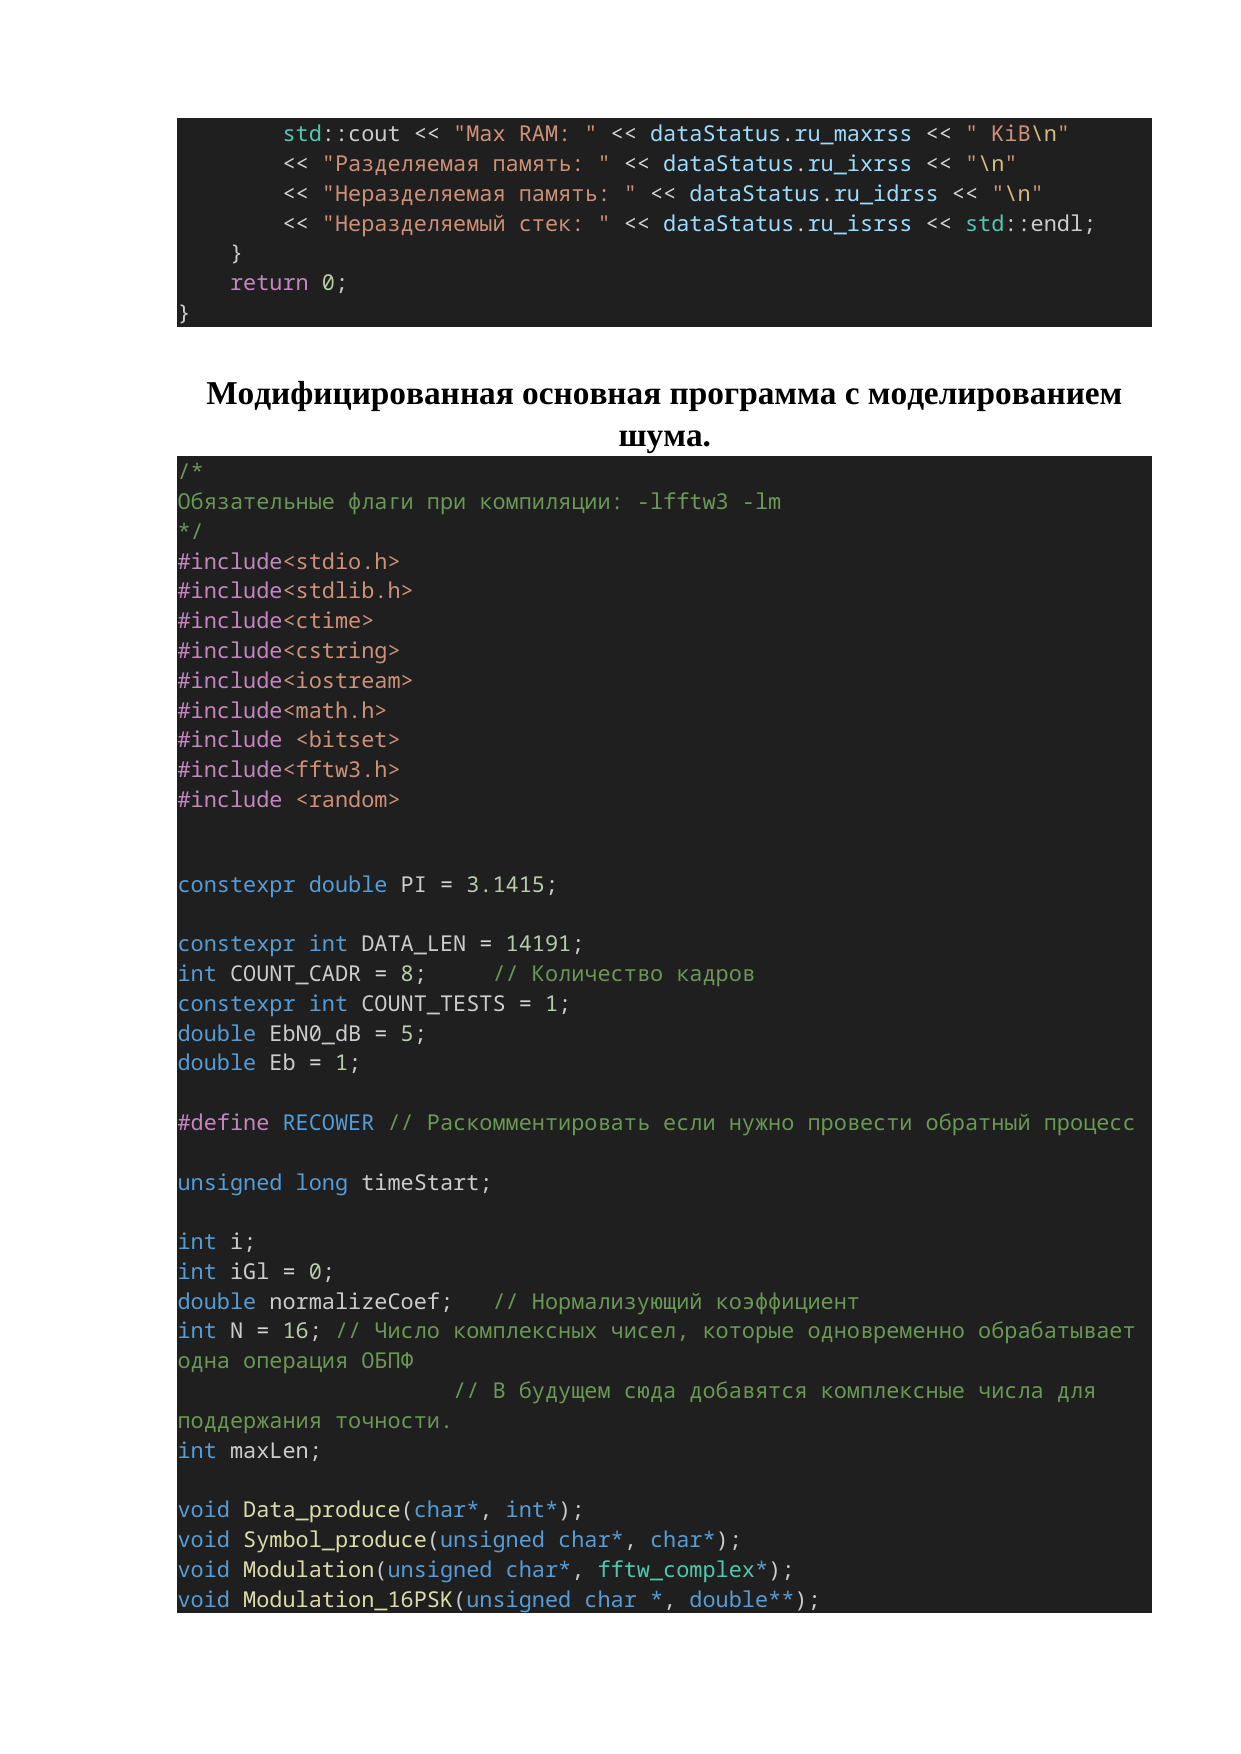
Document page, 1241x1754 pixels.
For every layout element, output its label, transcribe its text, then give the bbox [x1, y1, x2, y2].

text << "Разделяемая память: " << dataStatus.ru_ixrss << "\n" [177, 148, 1152, 178]
text int maxLen; [177, 1434, 1152, 1464]
text #include<stdio.h> [177, 546, 1152, 575]
text << "Неразделяемый стек: " << dataStatus.ru_isrss << std::endl; [177, 207, 1152, 237]
text Обязательные флаги при компиляции: -lfftw3 -lm [177, 486, 1152, 516]
text int N = 16; // Число комплексных чисел, которые одновременно обрабатывает одна операция ОБПФ [177, 1315, 1152, 1375]
text #include<fftw3.h> [177, 754, 1152, 784]
text constexpr int COUNT_TESTS = 1; [177, 988, 1152, 1017]
text void Modulation(unsigned char*, fftw_complex*); [177, 1554, 1152, 1583]
text << "Неразделяемая память: " << dataStatus.ru_idrss << "\n" [177, 178, 1152, 207]
text unsigned long timeStart; [177, 1166, 1152, 1196]
text constexpr double PI = 3.1415; [177, 868, 1152, 898]
subtitle Модифицированная основная программа с моделированием шума. [177, 373, 1152, 453]
text void Modulation_16PSK(unsigned char *, double**); [177, 1583, 1152, 1613]
text #include <random> [177, 784, 1152, 814]
text constexpr int DATA_LEN = 14191; [177, 928, 1152, 958]
text #include<stdlib.h> [177, 575, 1152, 605]
text std::cout << "Max RAM: " << dataStatus.ru_maxrss << " KiB\n" [177, 118, 1152, 148]
text double Eb = 1; [177, 1047, 1152, 1077]
text return 0; [177, 267, 1152, 297]
text } [177, 297, 1152, 327]
text // В будущем сюда добавятся комплексные числа для поддержания точности. [177, 1375, 1152, 1434]
text int i; [177, 1226, 1152, 1256]
text #include<cstring> [177, 635, 1152, 665]
text } [177, 237, 1152, 267]
text #include <bitset> [177, 724, 1152, 754]
text void Data_produce(char*, int*); [177, 1494, 1152, 1524]
text double EbN0_dB = 5; [177, 1017, 1152, 1047]
text #include<math.h> [177, 694, 1152, 724]
text #include<iostream> [177, 665, 1152, 694]
text int iGl = 0; [177, 1256, 1152, 1286]
text #define RECOWER // Раскомментировать если нужно провести обратный процесс [177, 1107, 1152, 1137]
text */ [177, 516, 1152, 546]
text #include<ctime> [177, 605, 1152, 635]
text /* [177, 456, 1152, 486]
text int COUNT_CADR = 8; // Количество кадров [177, 958, 1152, 988]
text double normalizeCoef; // Нормализующий коэффициент [177, 1286, 1152, 1315]
text void Symbol_produce(unsigned char*, char*); [177, 1524, 1152, 1554]
